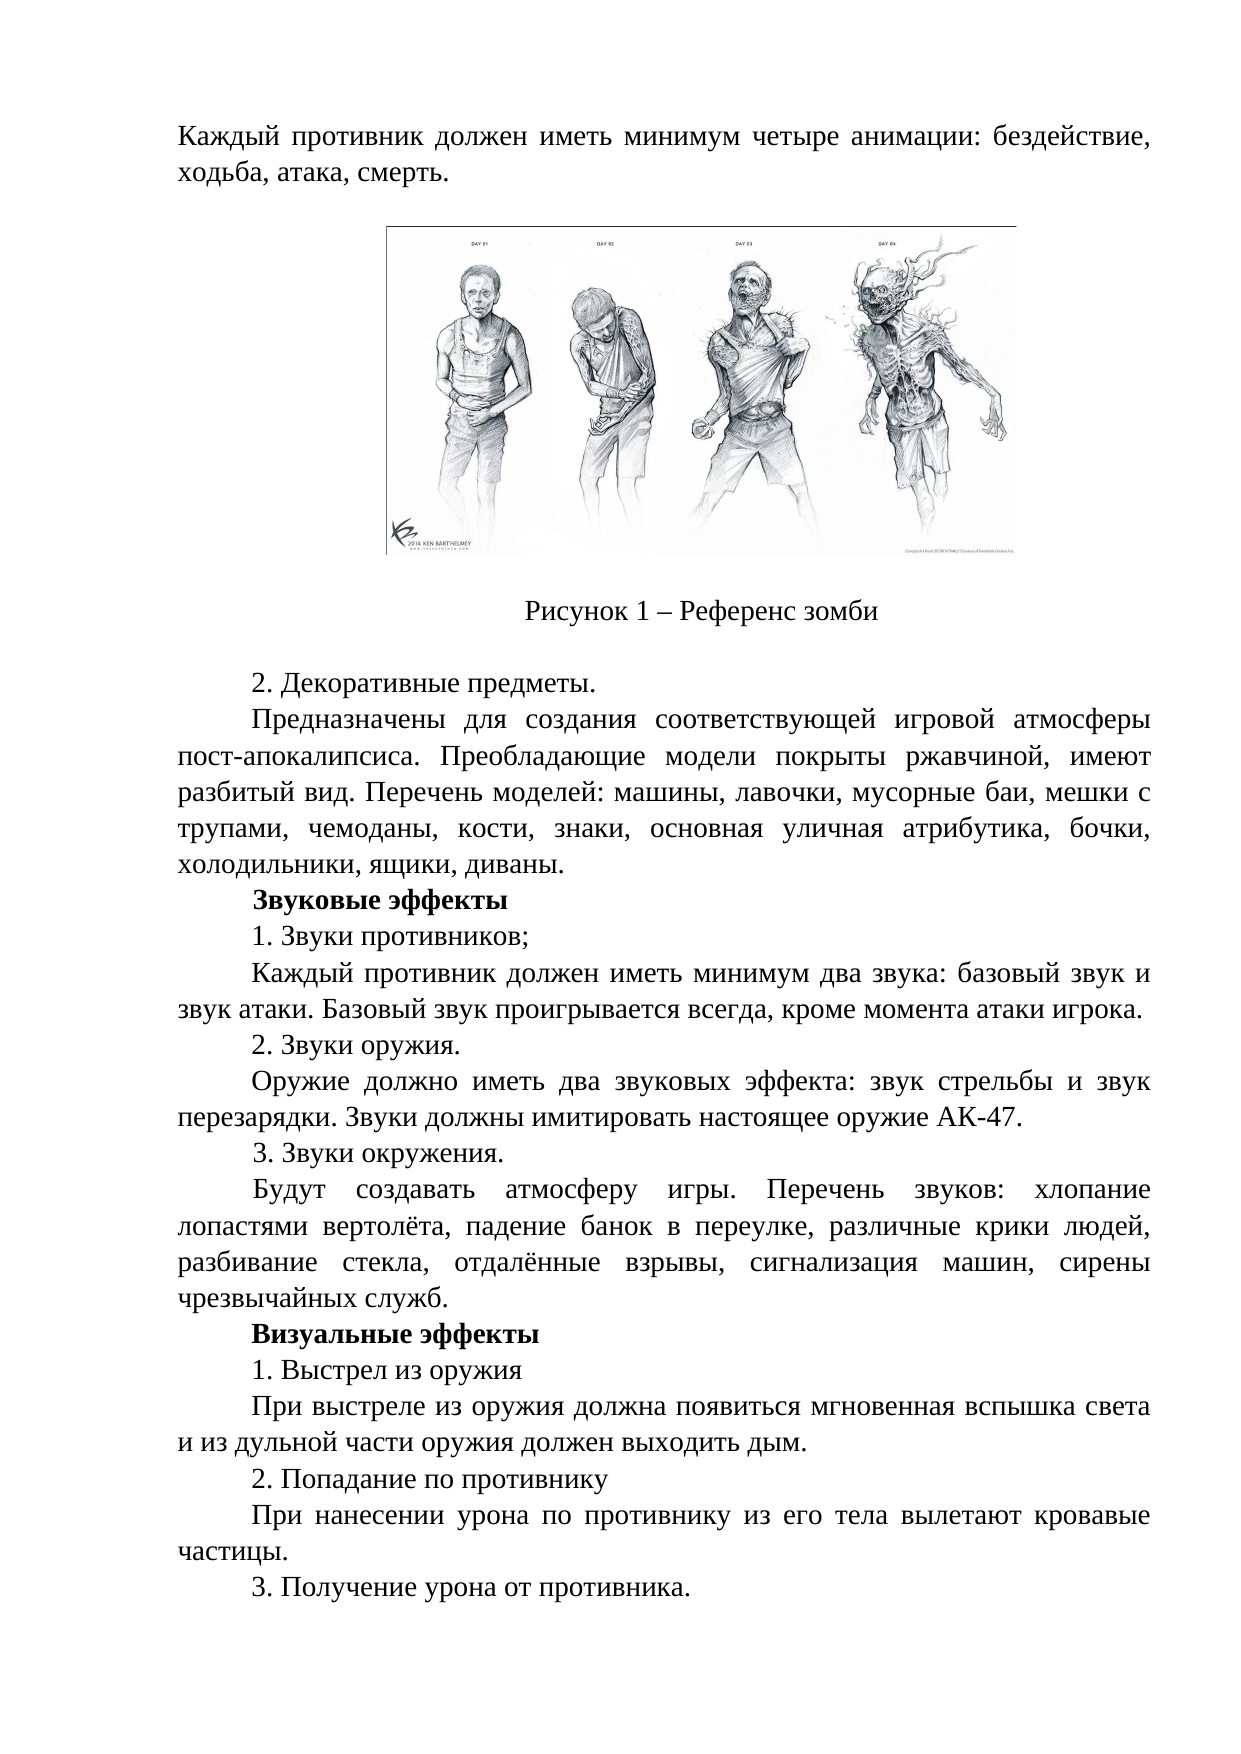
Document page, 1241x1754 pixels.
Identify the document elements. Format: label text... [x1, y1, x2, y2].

text Предназначены для создания соответствующей игровой атмосферы пост-апокалипсиса. Преобладающие модели покрыты ржавчиной, имеют разбитый вид. Перечень моделей: машины, лавочки, мусорные баи, мешки с трупами, чемоданы, кости, знаки, основная уличная атрибутика, бочки, холодильники, ящики, диваны. [177, 702, 1152, 880]
list Звуки противников; [251, 918, 1152, 952]
list Декоративные предметы. [251, 666, 1152, 699]
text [177, 118, 1152, 188]
text Звуковые эффекты [177, 882, 1152, 916]
text Каждый противник должен иметь минимум два звука: базовый звук и звук атаки. Базовый звук проигрывается всегда, кроме момента атаки игрока. [177, 955, 1152, 1024]
text При нанесении урона по противнику из его тела вылетают кровавые частицы. [177, 1497, 1152, 1567]
list Звуки оружия. [251, 1027, 1152, 1061]
list Попадание по противнику [251, 1461, 1152, 1494]
text 3. Звуки окружения. [177, 1135, 1152, 1169]
picture [386, 226, 1017, 555]
list Выстрел из оружия [251, 1352, 1152, 1386]
text Рисунок 1 – Референс зомби [177, 593, 1152, 627]
text Будут создавать атмосферу игры. Перечень звуков: хлопание лопастями вертолёта, падение банок в переулке, различные крики людей, разбивание стекла, отдалённые взрывы, сигнализация машин, сирены чрезвычайных служб. [177, 1172, 1152, 1313]
list Получение урона от противника. [251, 1569, 1152, 1603]
text Визуальные эффекты [251, 1316, 1152, 1350]
text Оружие должно иметь два звуковых эффекта: звук стрельбы и звук перезарядки. Звуки должны имитировать настоящее оружие АК-47. [177, 1063, 1152, 1133]
text При выстреле из оружия должна появиться мгновенная вспышка света и из дульной части оружия должен выходить дым. [177, 1388, 1152, 1458]
